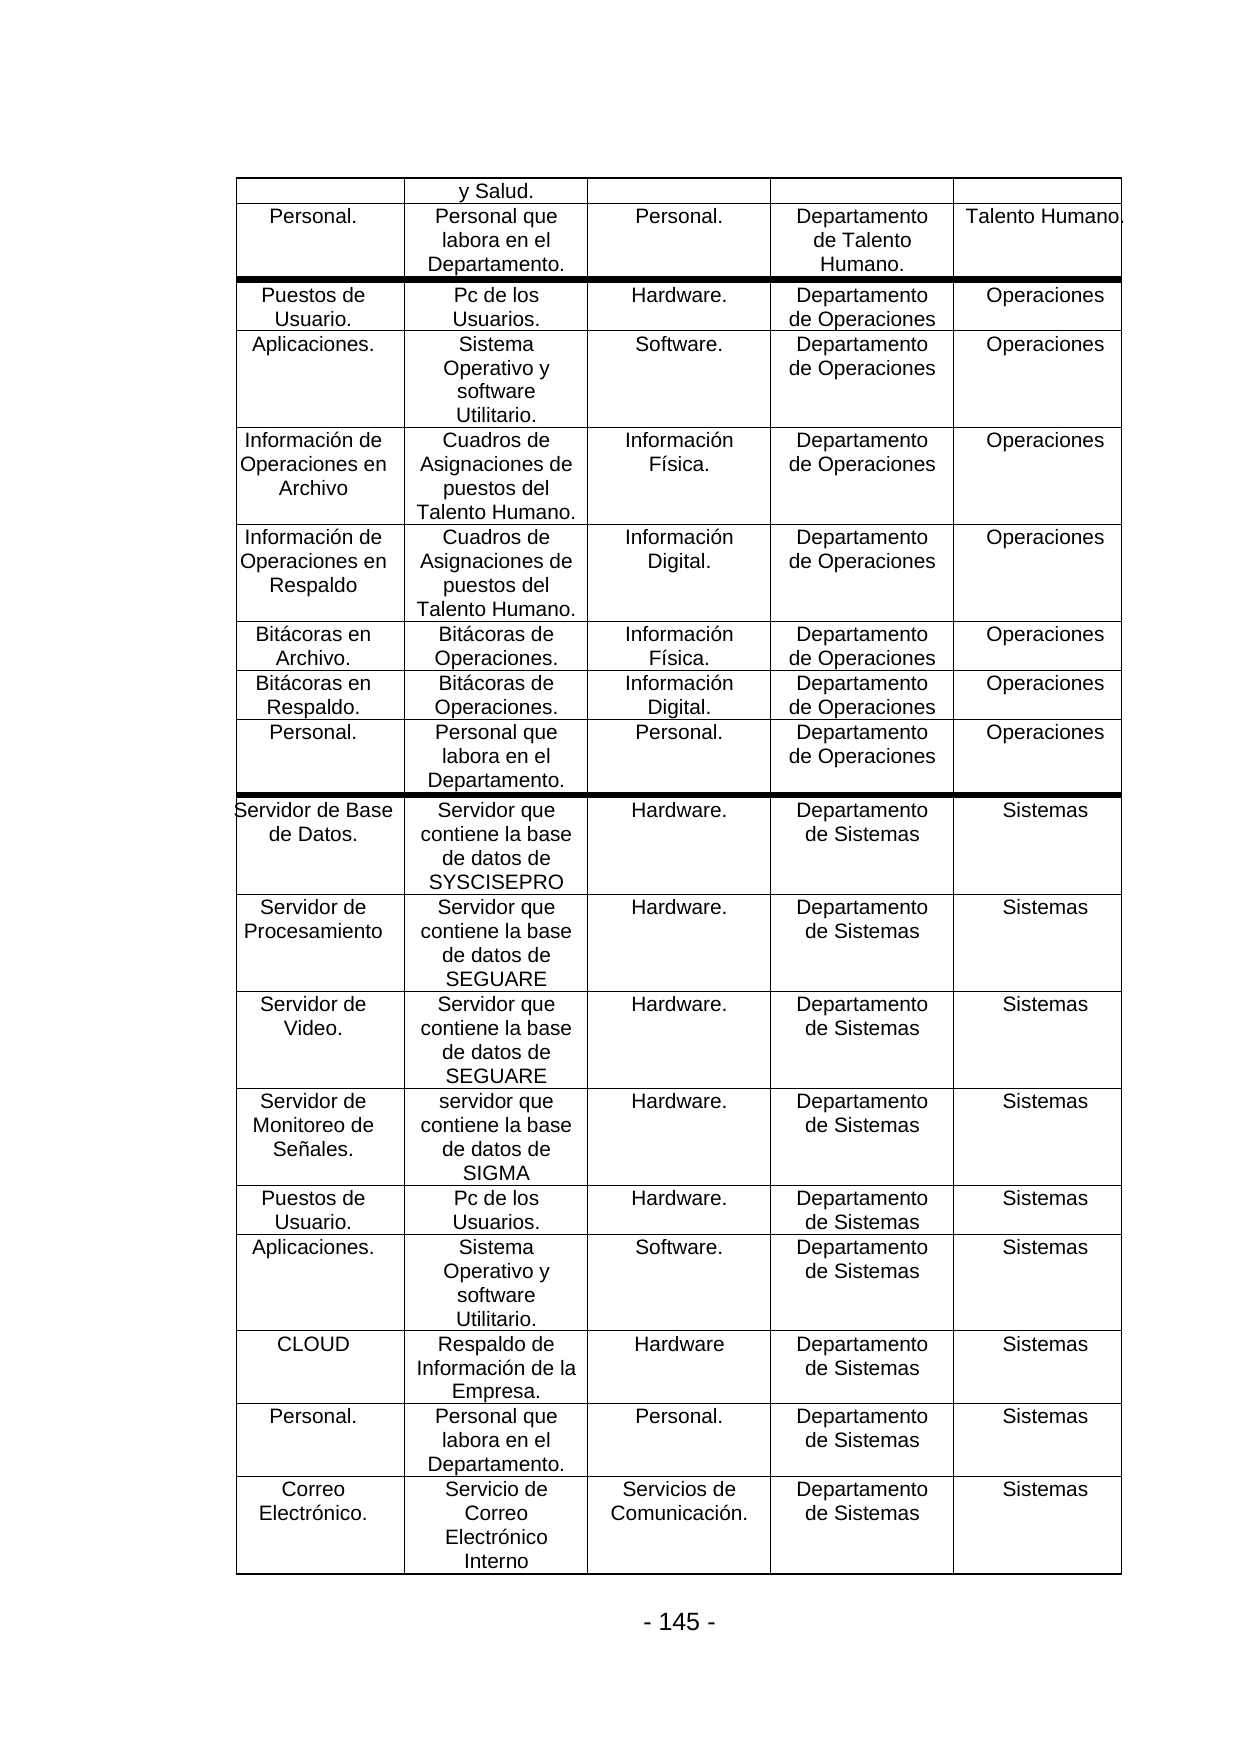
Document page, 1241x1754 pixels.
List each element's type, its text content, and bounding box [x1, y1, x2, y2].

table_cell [237, 204, 404, 276]
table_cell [588, 1477, 770, 1573]
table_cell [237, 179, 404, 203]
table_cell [588, 204, 770, 276]
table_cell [771, 204, 953, 276]
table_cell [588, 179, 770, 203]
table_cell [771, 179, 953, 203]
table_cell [954, 1477, 1121, 1573]
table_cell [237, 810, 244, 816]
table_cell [237, 1477, 404, 1573]
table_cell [405, 1477, 587, 1573]
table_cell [954, 204, 1121, 276]
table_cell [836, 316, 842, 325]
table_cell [771, 1477, 953, 1573]
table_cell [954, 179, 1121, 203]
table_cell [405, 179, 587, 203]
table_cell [405, 204, 587, 276]
